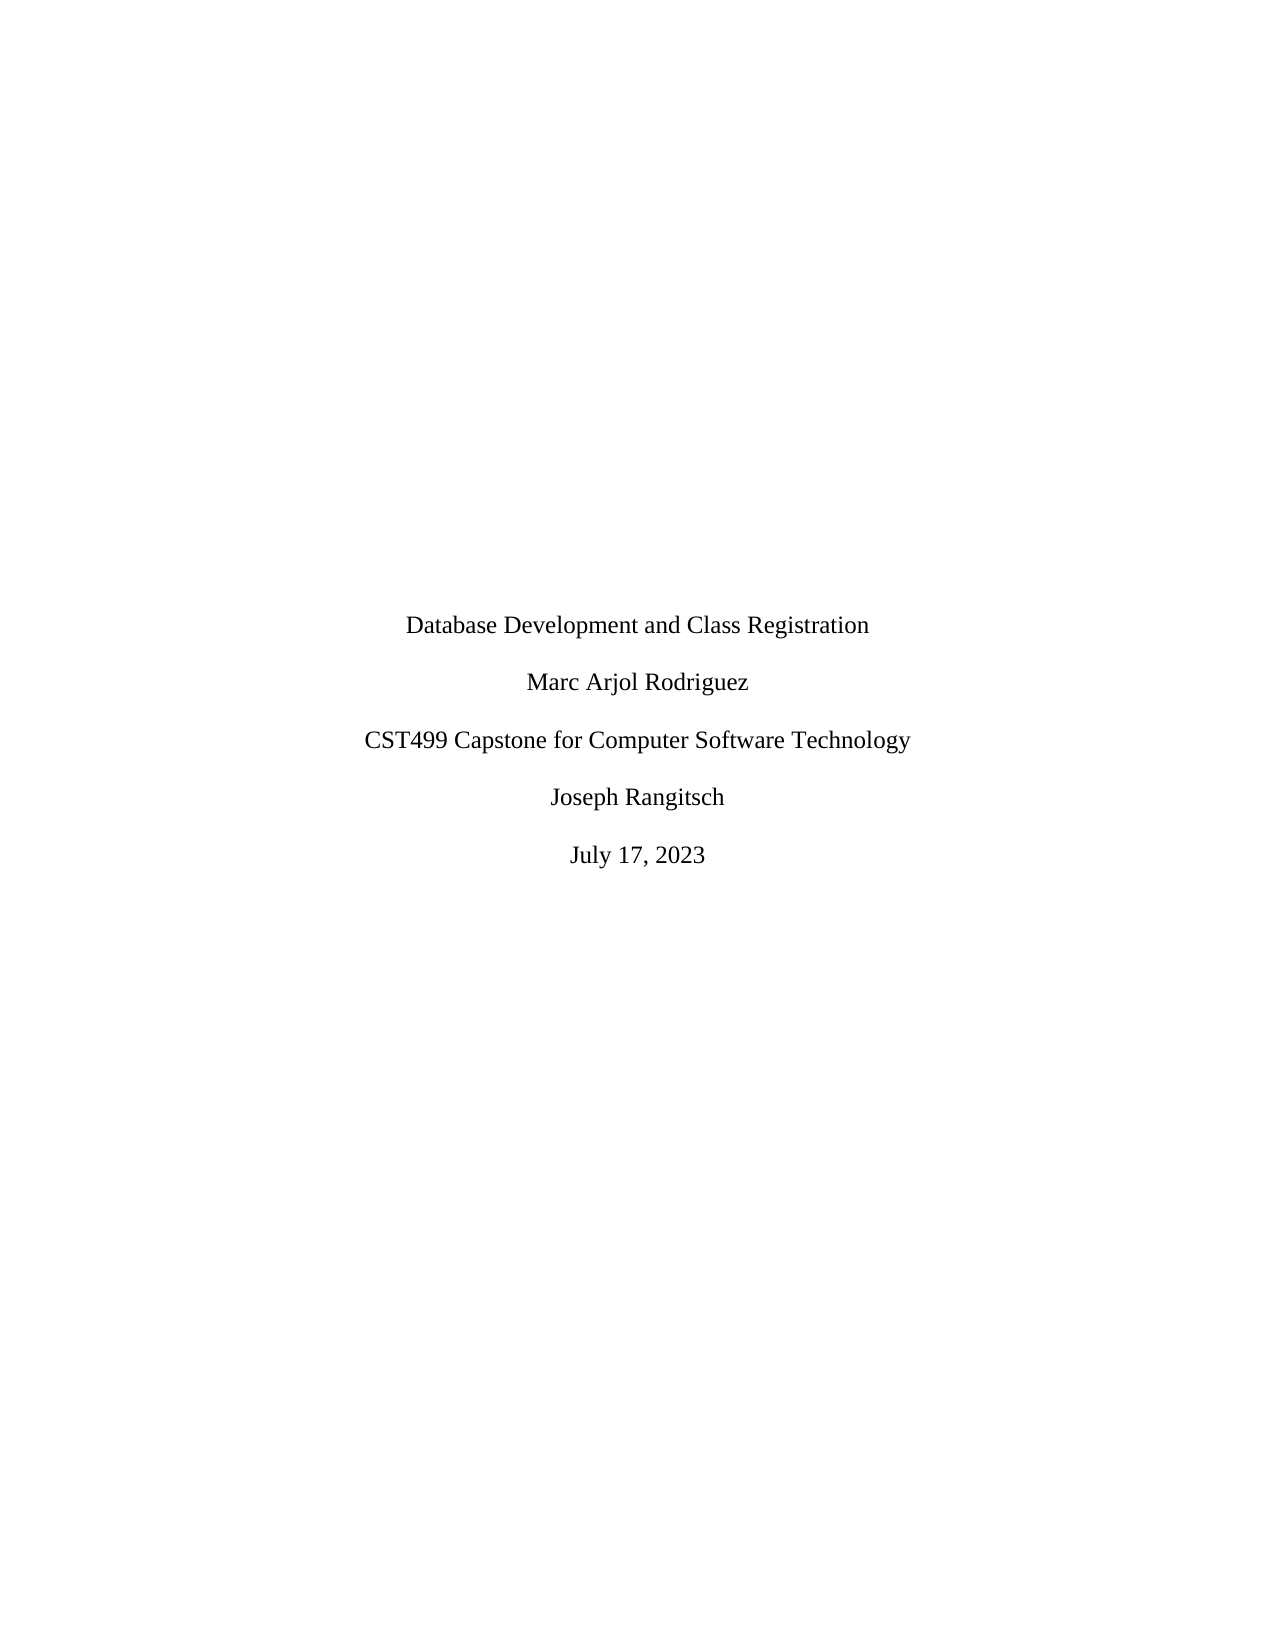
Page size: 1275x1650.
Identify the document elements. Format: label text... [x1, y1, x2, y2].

text Joseph Rangitsch [150, 782, 1125, 811]
text Marc Arjol Rodriguez [150, 667, 1125, 696]
text Database Development and Class Registration [150, 610, 1125, 639]
text July 17, 2023 [150, 840, 1125, 869]
text CST499 Capstone for Computer Software Technology [150, 725, 1125, 754]
